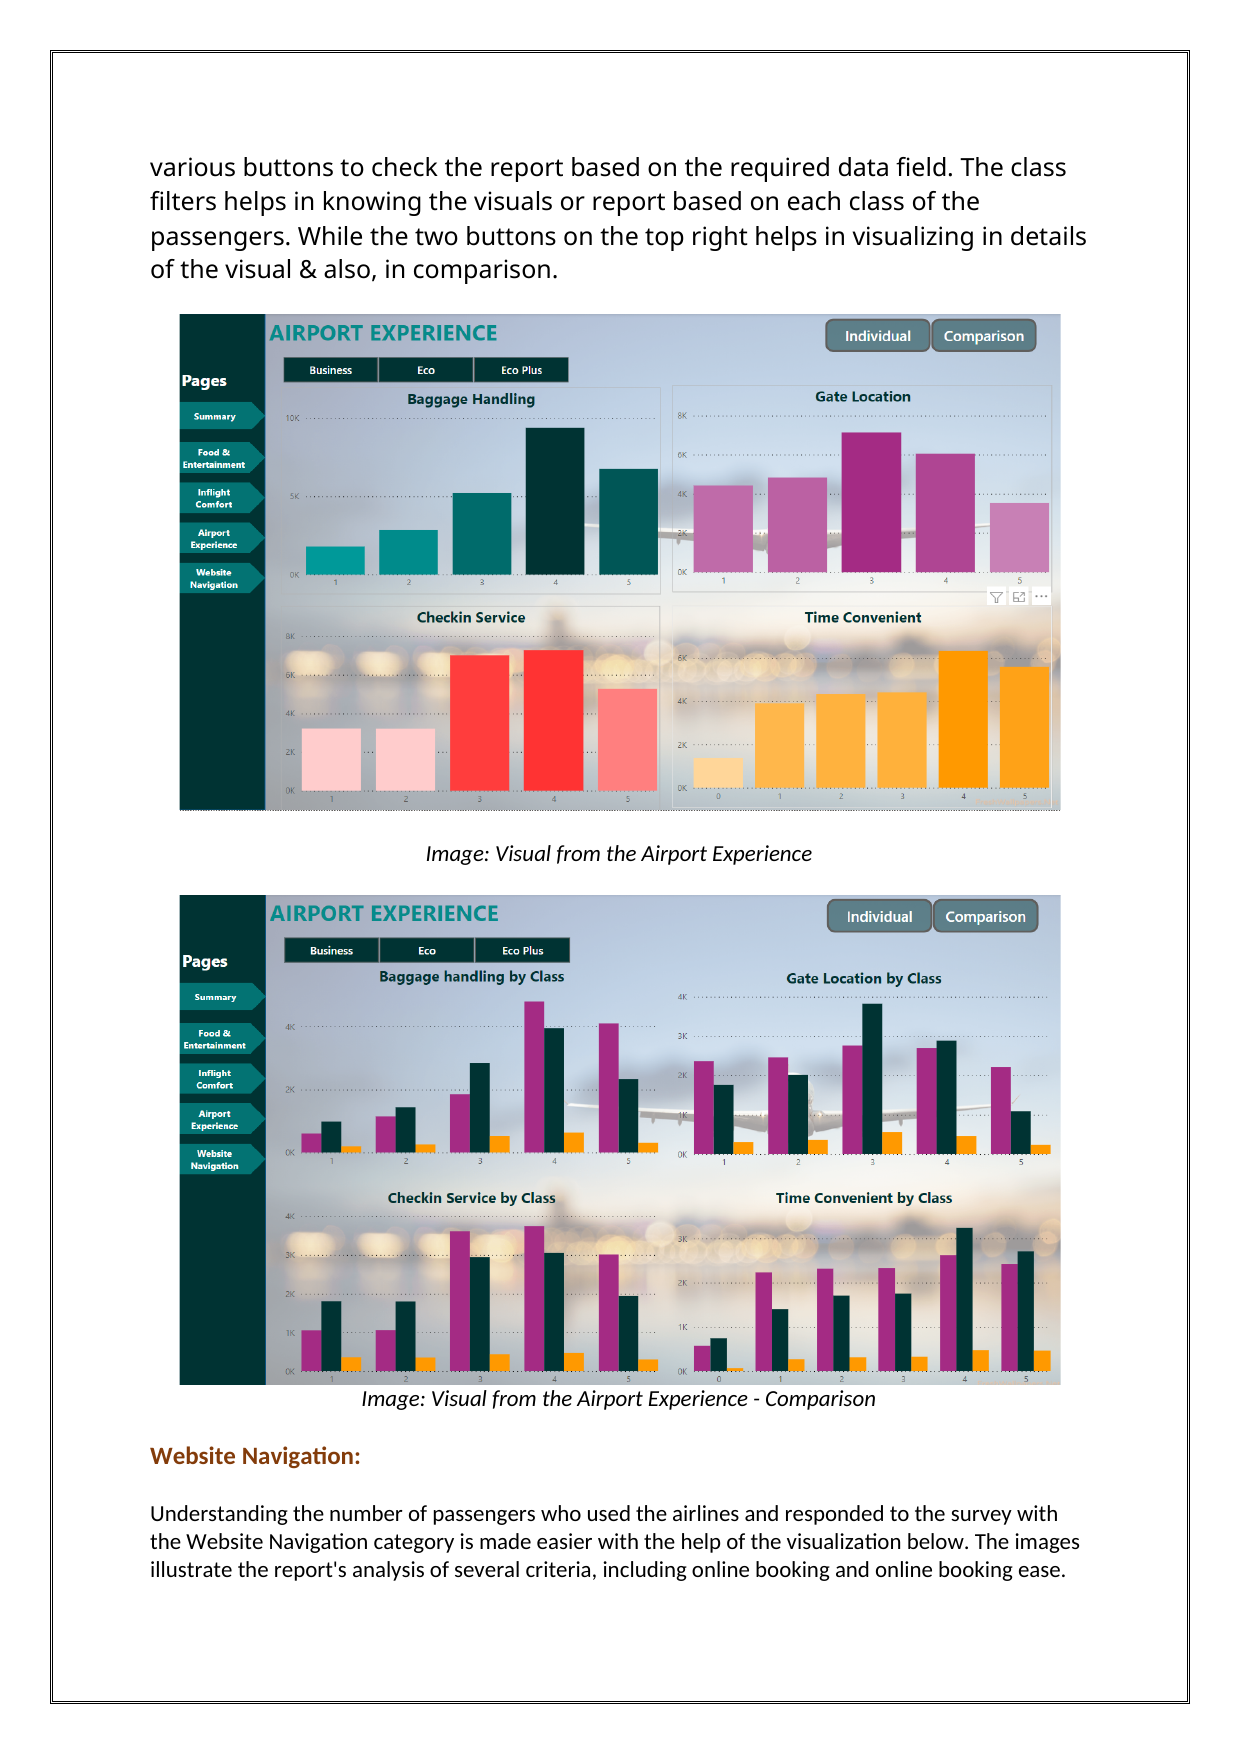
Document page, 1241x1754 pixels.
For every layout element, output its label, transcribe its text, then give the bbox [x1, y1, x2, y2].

picture [179, 314, 263, 808]
picture [179, 895, 1061, 1385]
text Image: Visual from the Airport Experience - Comparison [150, 1384, 1090, 1412]
text Website Navigation: [150, 1440, 1090, 1471]
text Image: Visual from the Airport Experience [150, 839, 1090, 867]
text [150, 150, 1090, 286]
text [150, 1499, 1090, 1583]
picture [265, 314, 1061, 811]
